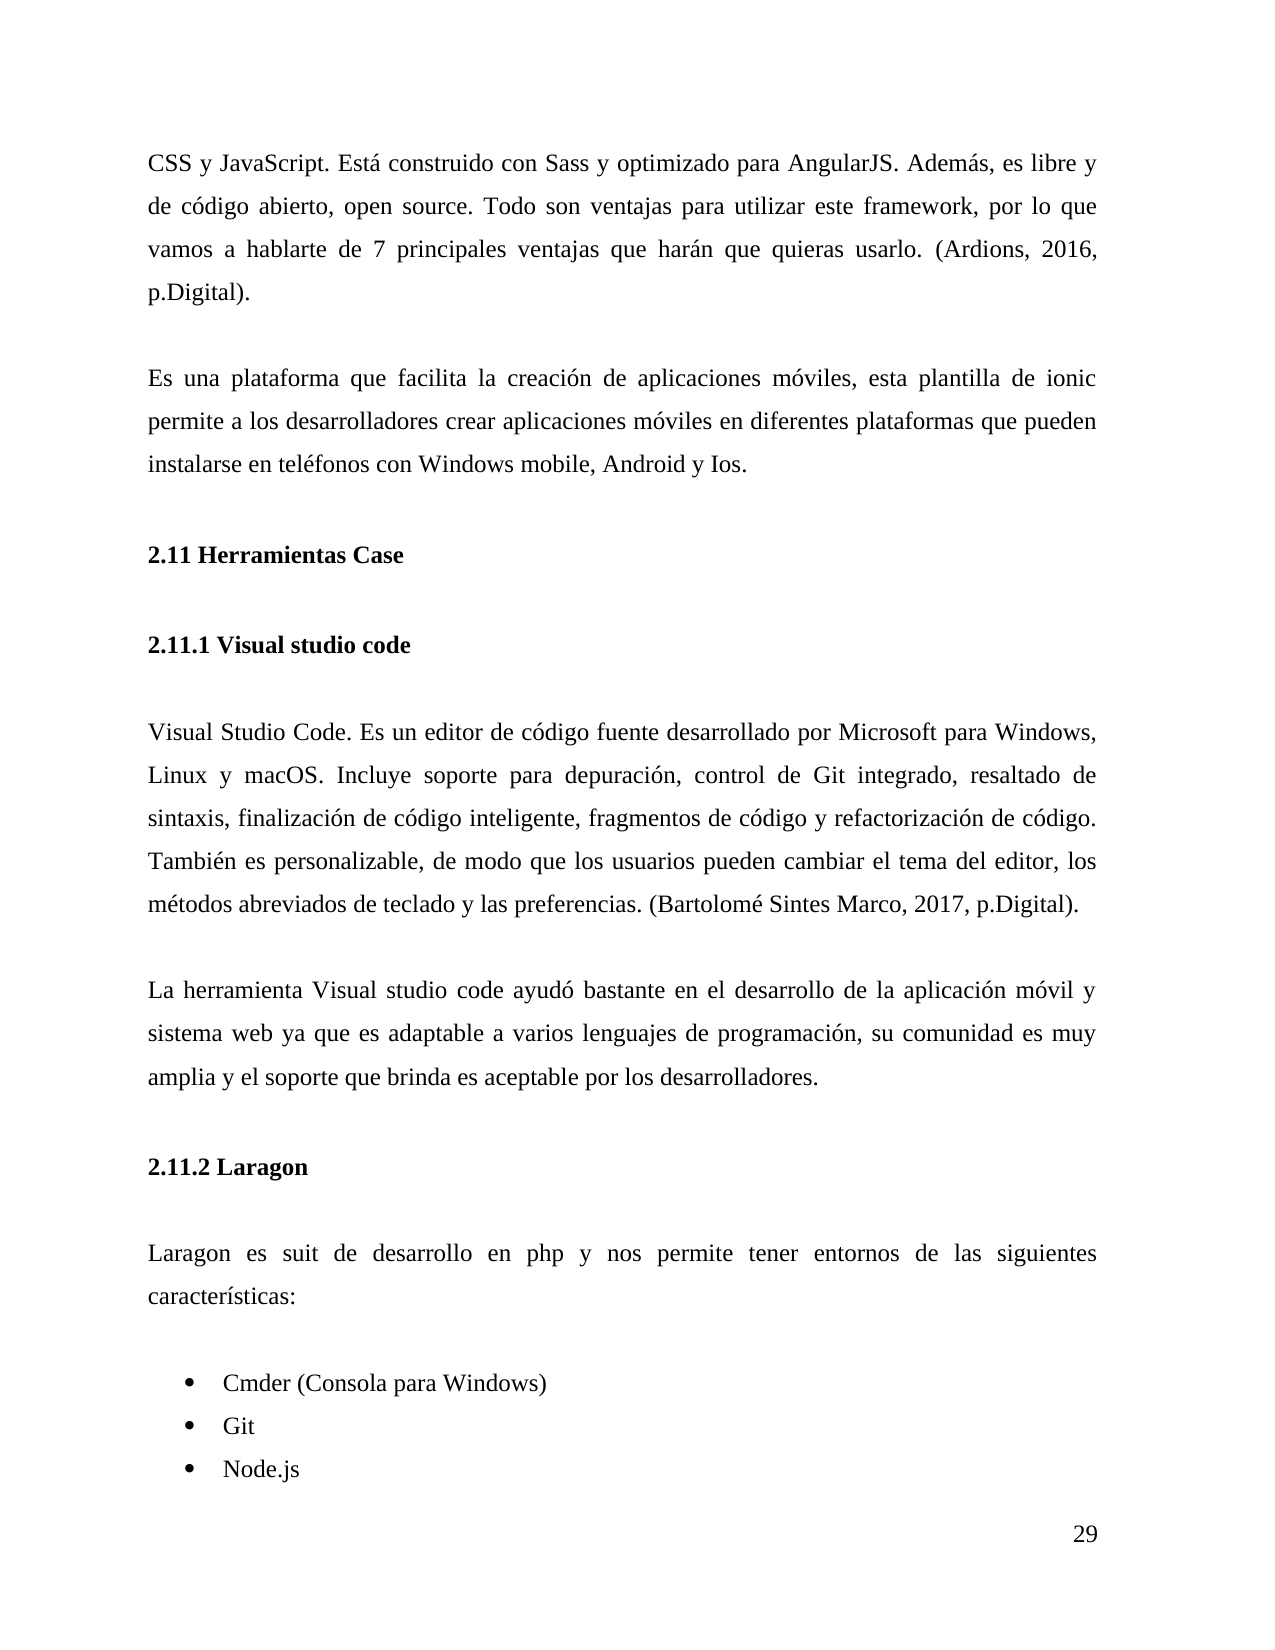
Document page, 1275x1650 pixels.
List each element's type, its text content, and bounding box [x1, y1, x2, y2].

text La herramienta Visual studio code ayudó bastante en el desarrollo de la aplicación móvil y sistema web ya que es adaptable a varios lenguajes de programación, su comunidad es muy amplia y el soporte que brinda es aceptable por los desarrolladores. [148, 975, 1098, 1090]
text Visual Studio Code. Es un editor de código fuente desarrollado por Microsoft para Windows, Linux y macOS. Incluye soporte para depuración, control de Git integrado, resaltado de sintaxis, finalización de código inteligente, fragmentos de código y refactorización de código. También es personalizable, de modo que los usuarios pueden cambiar el tema del editor, los métodos abreviados de teclado y las preferencias. (Bartolomé Sintes Marco, 2017, p.Digital). [148, 717, 1098, 918]
subtitle 2.11.2 Laragon [148, 1152, 1098, 1181]
text Es una plataforma que facilita la creación de aplicaciones móviles, esta plantilla de ionic permite a los desarrolladores crear aplicaciones móviles en diferentes plataformas que pueden instalarse en teléfonos con Windows mobile, Android y Ios. [148, 363, 1098, 478]
text Laragon es suit de desarrollo en php y nos permite tener entornos de las siguientes características: [148, 1238, 1098, 1310]
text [148, 148, 1098, 306]
list Git [185, 1411, 1098, 1439]
subtitle 2.11 Herramientas Case [148, 540, 1098, 569]
list Node.js [185, 1454, 1098, 1483]
subtitle 2.11.1 Visual studio code [148, 630, 1098, 659]
list Cmder (Consola para Windows) [185, 1368, 1098, 1396]
